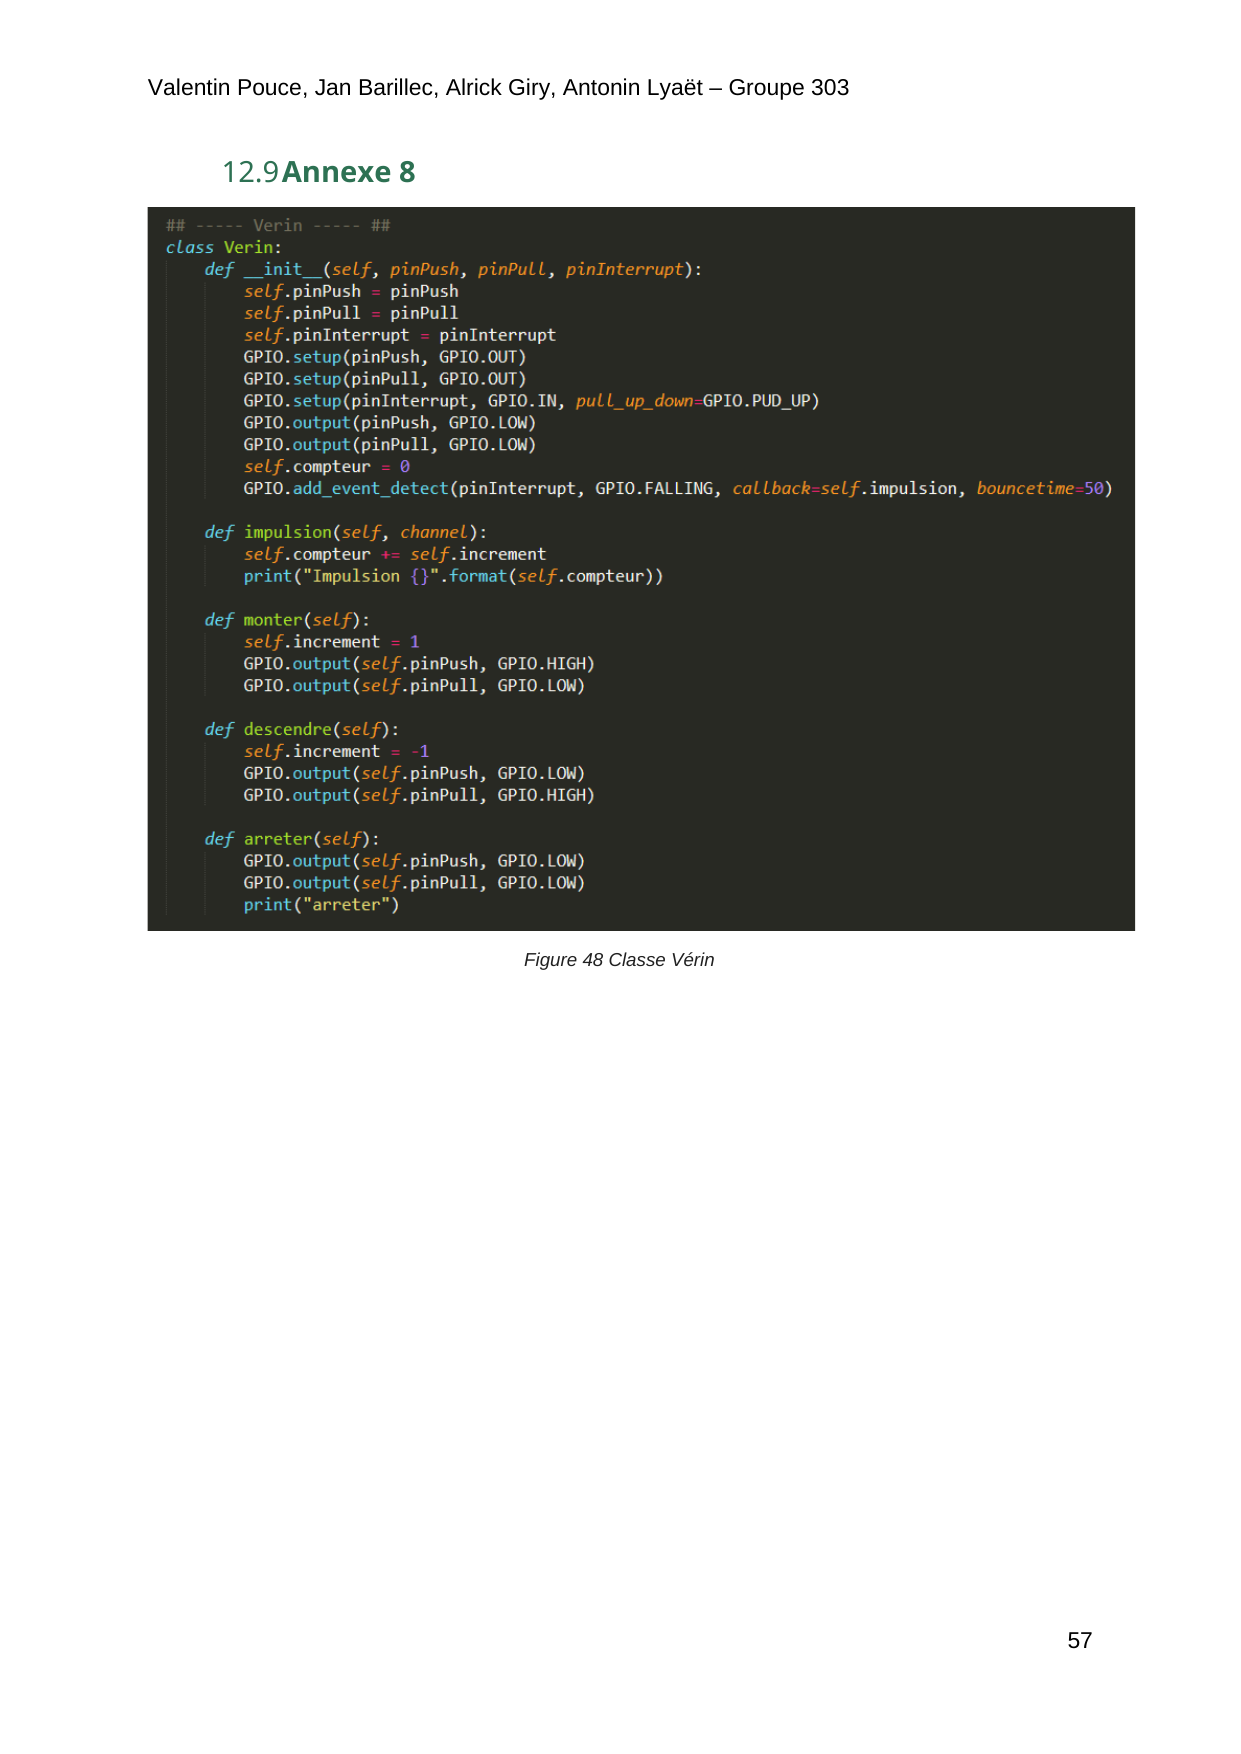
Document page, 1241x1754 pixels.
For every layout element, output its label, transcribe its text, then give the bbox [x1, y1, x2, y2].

picture [147, 207, 1135, 931]
subtitle Annexe 8 [221, 152, 1093, 191]
text Figure 48 Classe Vérin [148, 949, 1093, 971]
